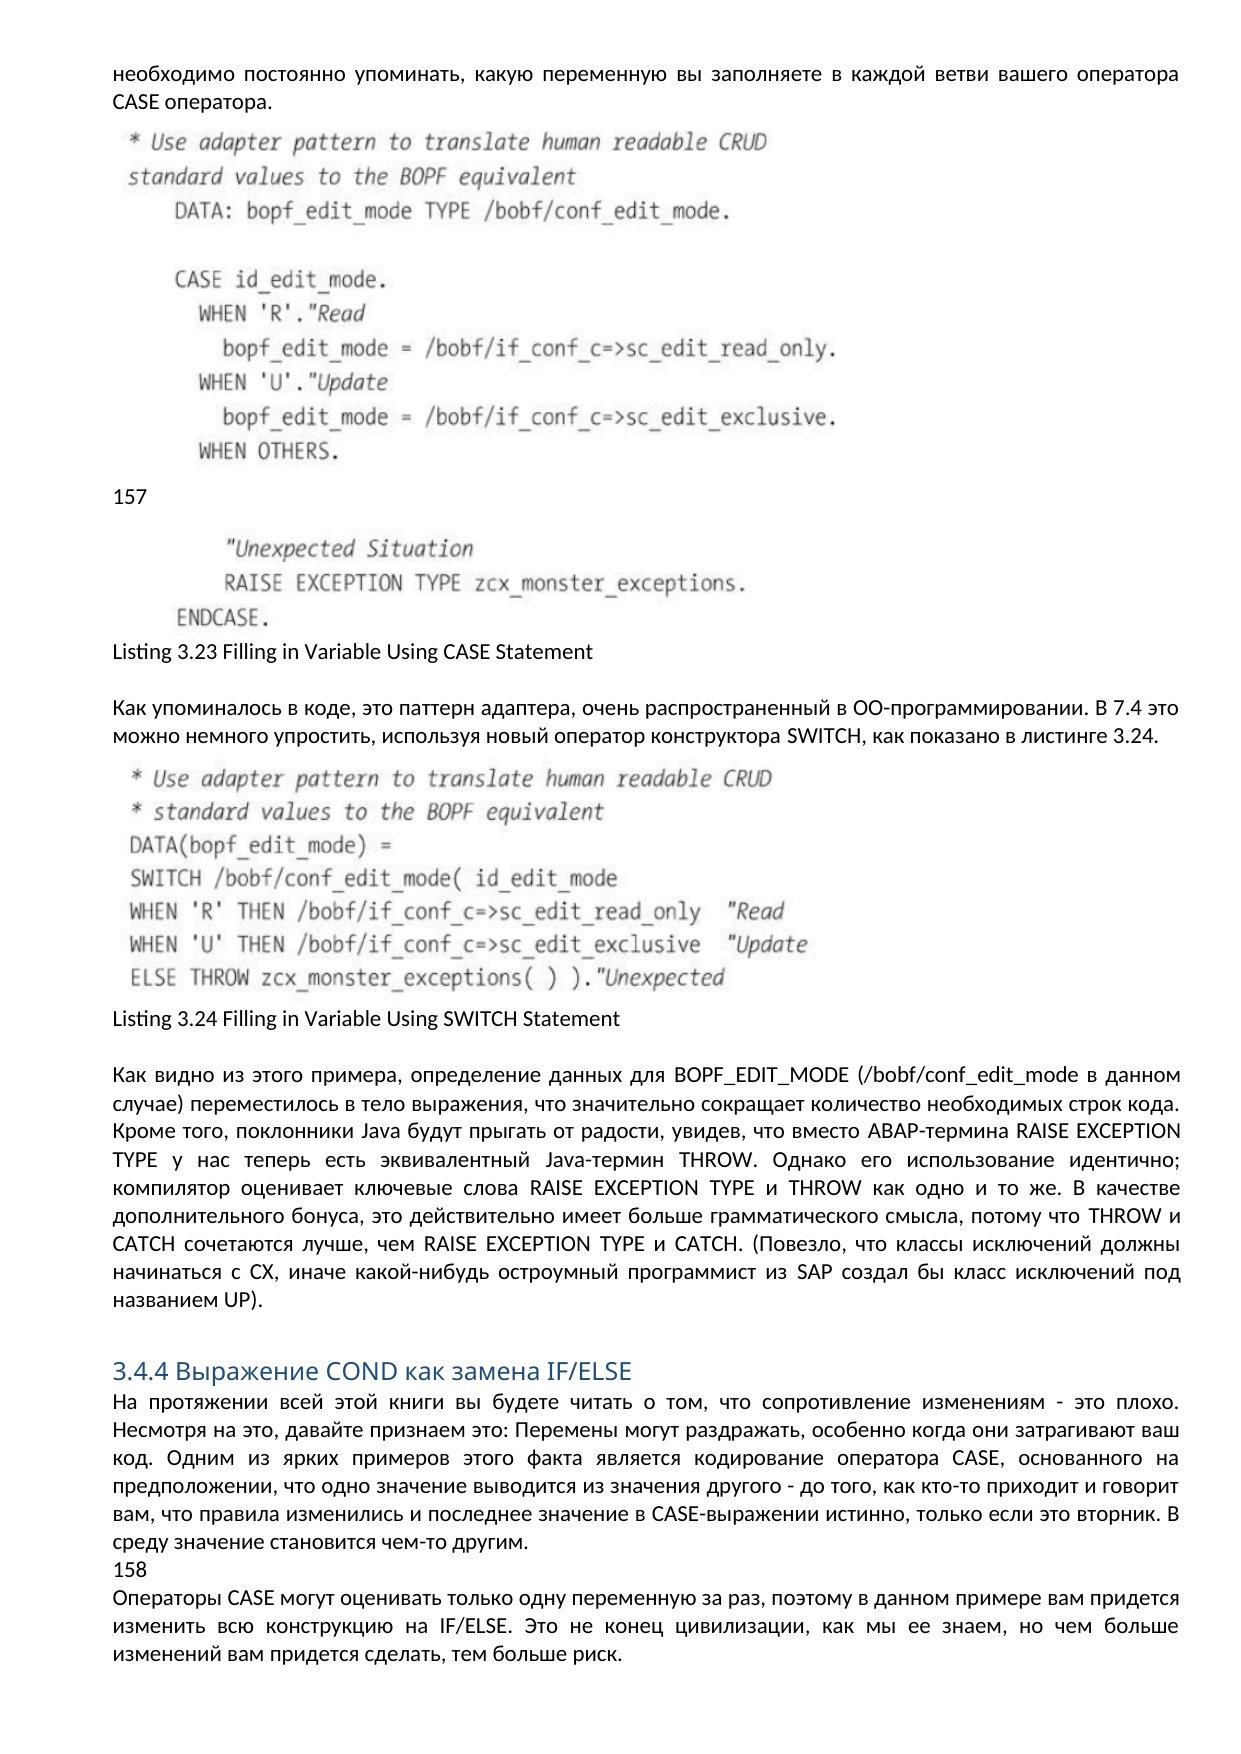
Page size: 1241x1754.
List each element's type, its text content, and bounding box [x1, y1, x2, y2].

text Listing 3.24 Filling in Variable Using SWITCH Statement [112, 1005, 1181, 1033]
text Как видно из этого примера, определение данных для BOPF_EDIT_MODE (/bobf/conf_edit_mode в данном случае) переместилось в тело выражения, что значительно сокращает количество необходимых строк кода. Кроме того, поклонники Java будут прыгать от радости, увидев, что вместо ABAP-термина RAISE EXCEPTION TYPE у нас теперь есть эквивалентный Java-термин THROW. Однако его использование идентично; компилятор оценивает ключевые слова RAISE EXCEPTION TYPE и THROW как одно и то же. В качестве дополнительного бонуса, это действительно имеет больше грамматического смысла, потому что THROW и CATCH сочетаются лучше, чем RAISE EXCEPTION TYPE и CATCH. (Повезло, что классы исключений должны начинаться с CX, иначе какой-нибудь остроумный программист из SAP создал бы класс исключений под названием UP). [112, 1061, 1181, 1313]
text 158 [112, 1556, 1181, 1583]
text Как упоминалось в коде, это паттерн адаптера, очень распространенный в ОО-программировании. В 7.4 это можно немного упростить, используя новый оператор конструктора SWITCH, как показано в листинге 3.24. [112, 693, 1181, 749]
text Listing 3.23 Filling in Variable Using CASE Statement [112, 637, 1181, 665]
picture [112, 510, 1182, 637]
text Операторы CASE могут оценивать только одну переменную за раз, поэтому в данном примере вам придется изменить всю конструкцию на IF/ELSE. Это не конец цивилизации, как мы ее знаем, но чем больше изменений вам придется сделать, тем больше риск. [112, 1583, 1181, 1668]
text 157 [112, 483, 1181, 510]
subtitle 3.4.4 Выражение COND как замена IF/ELSE [112, 1353, 1181, 1387]
picture [112, 115, 1182, 483]
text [112, 59, 1181, 115]
text На протяжении всей этой книги вы будете читать о том, что сопротивление изменениям - это плохо. Несмотря на это, давайте признаем это: Перемены могут раздражать, особенно когда они затрагивают ваш код. Одним из ярких примеров этого факта является кодирование оператора CASE, основанного на предположении, что одно значение выводится из значения другого - до того, как кто-то приходит и говорит вам, что правила изменились и последнее значение в CASE-выражении истинно, только если это вторник. В среду значение становится чем-то другим. [112, 1387, 1181, 1556]
picture [112, 749, 1182, 1005]
